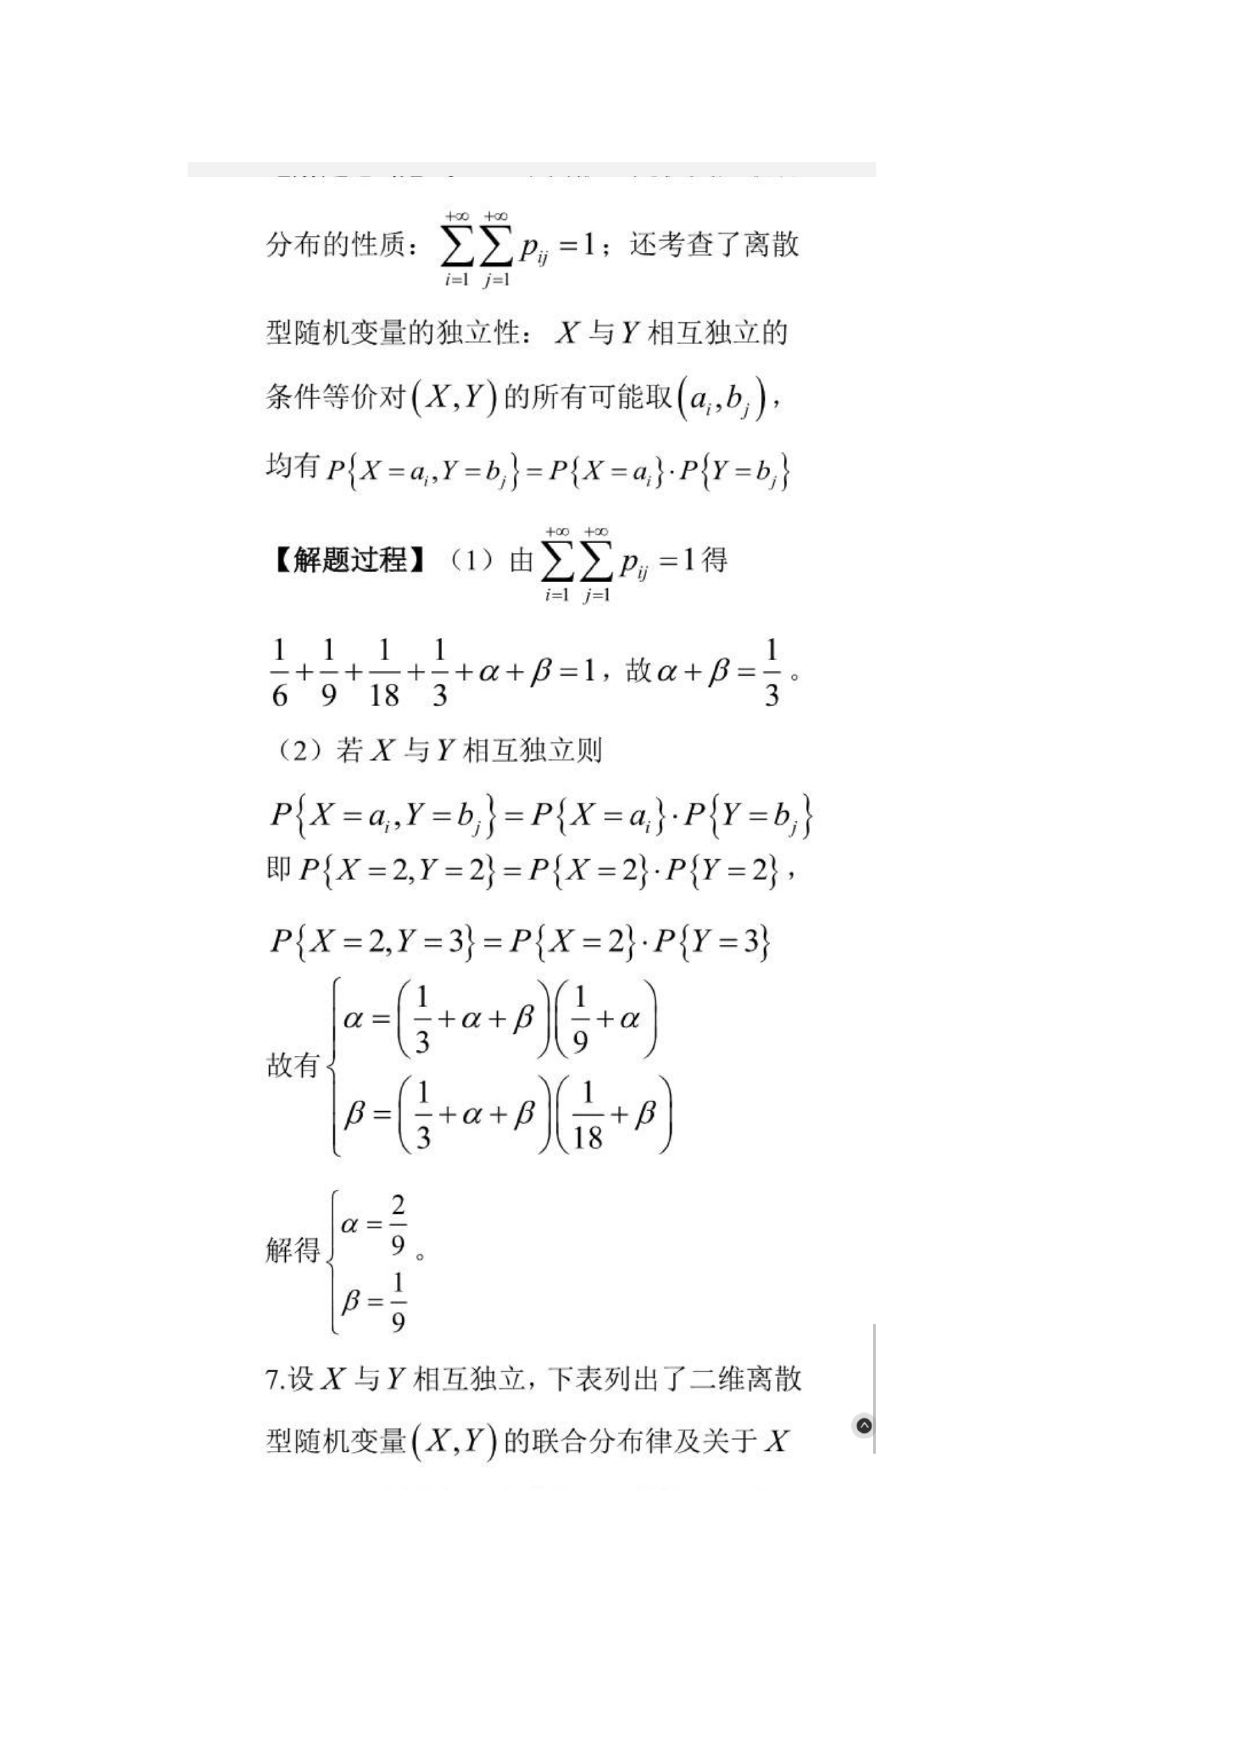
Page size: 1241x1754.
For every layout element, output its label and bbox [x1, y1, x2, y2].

picture [187, 162, 877, 1490]
